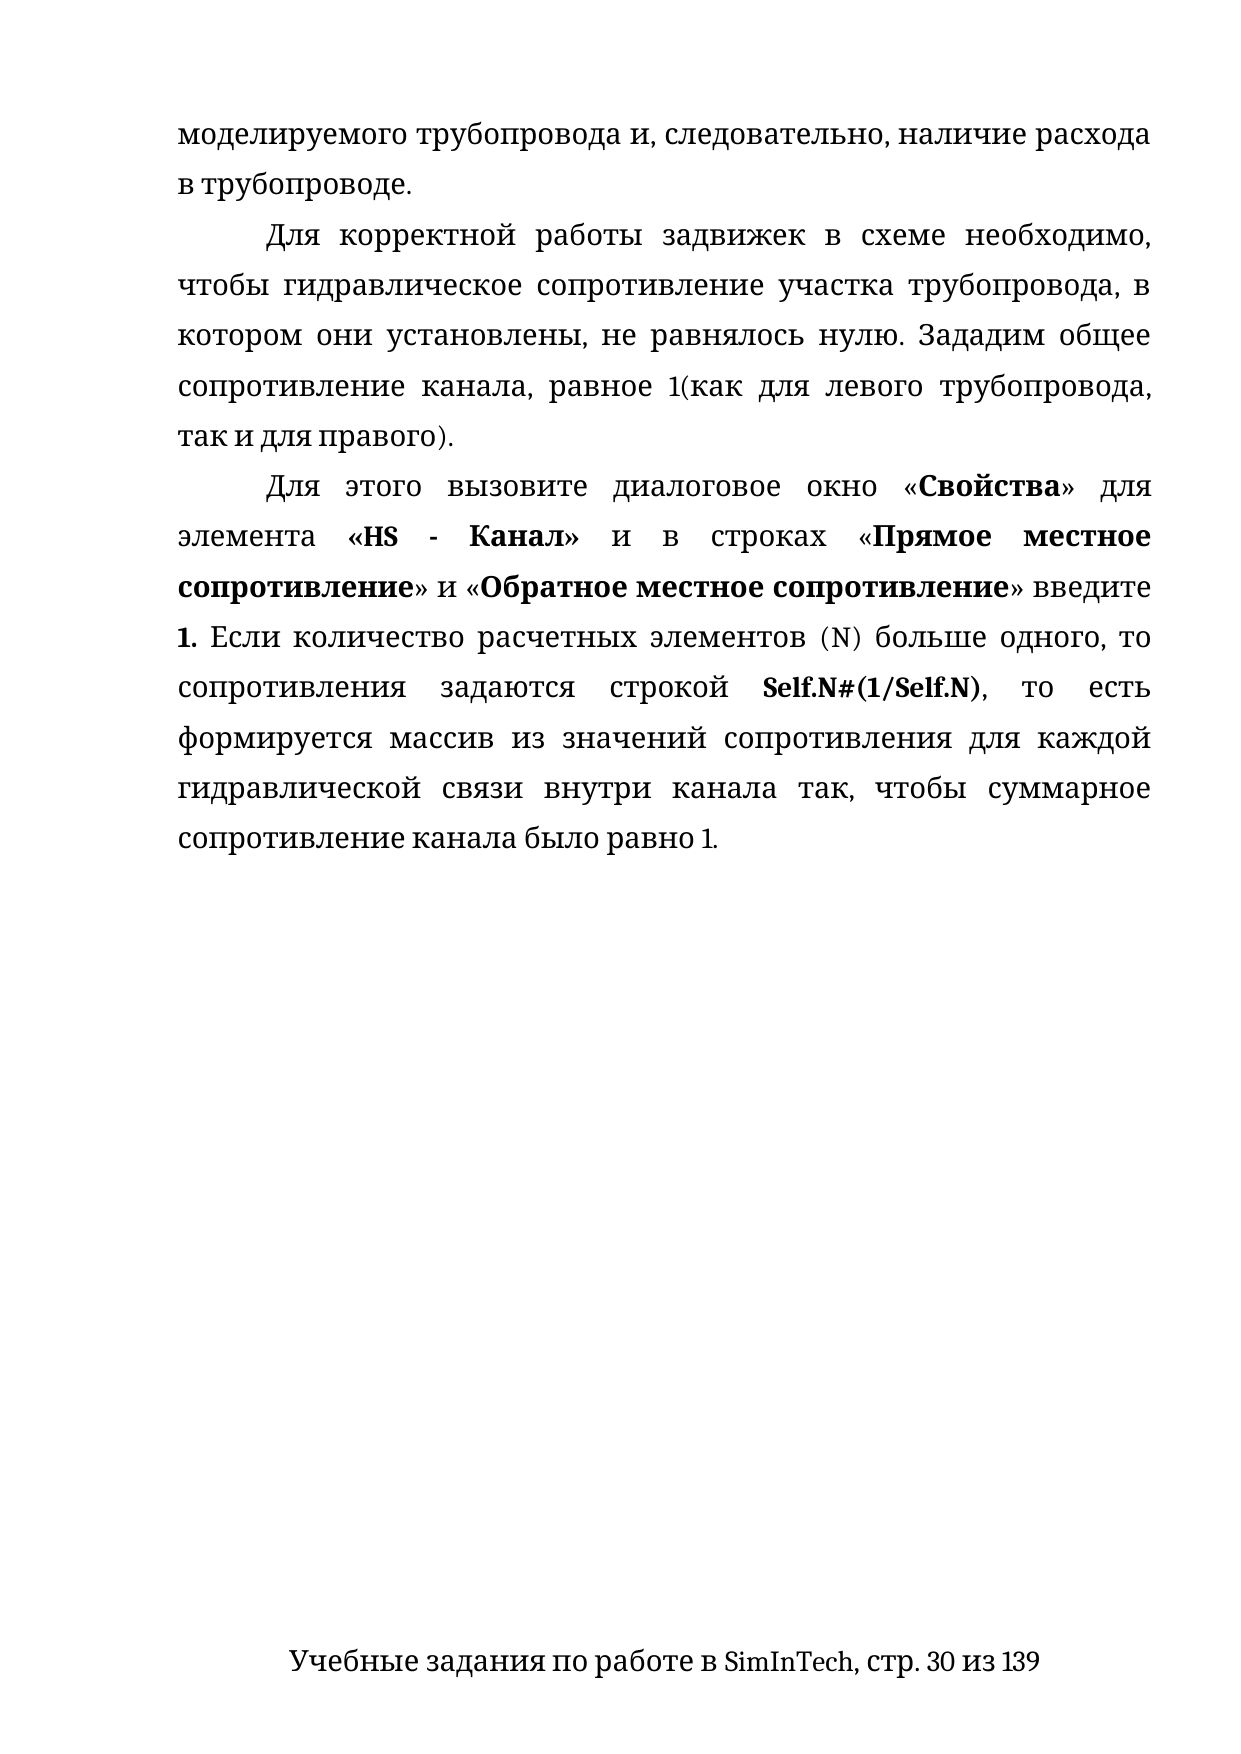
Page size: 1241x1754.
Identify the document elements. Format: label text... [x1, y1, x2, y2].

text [177, 118, 1152, 202]
text Для этого вызовите диалоговое окно «Свойства» для элемента «HS - Канал» и в строках «Прямое местное сопротивление» и «Обратное местное сопротивление» введите 1. Если количество расчетных элементов (N) больше одного, то сопротивления задаются строкой Self.N#(1/Self.N), то есть формируется массив из значений сопротивления для каждой гидравлической связи внутри канала так, чтобы суммарное сопротивление канала было равно 1. [177, 470, 1152, 856]
text Для корректной работы задвижек в схеме необходимо, чтобы гидравлическое сопротивление участка трубопровода, в котором они установлены, не равнялось нулю. Зададим общее сопротивление канала, равное 1(как для левого трубопровода, так и для правого). [177, 219, 1152, 453]
